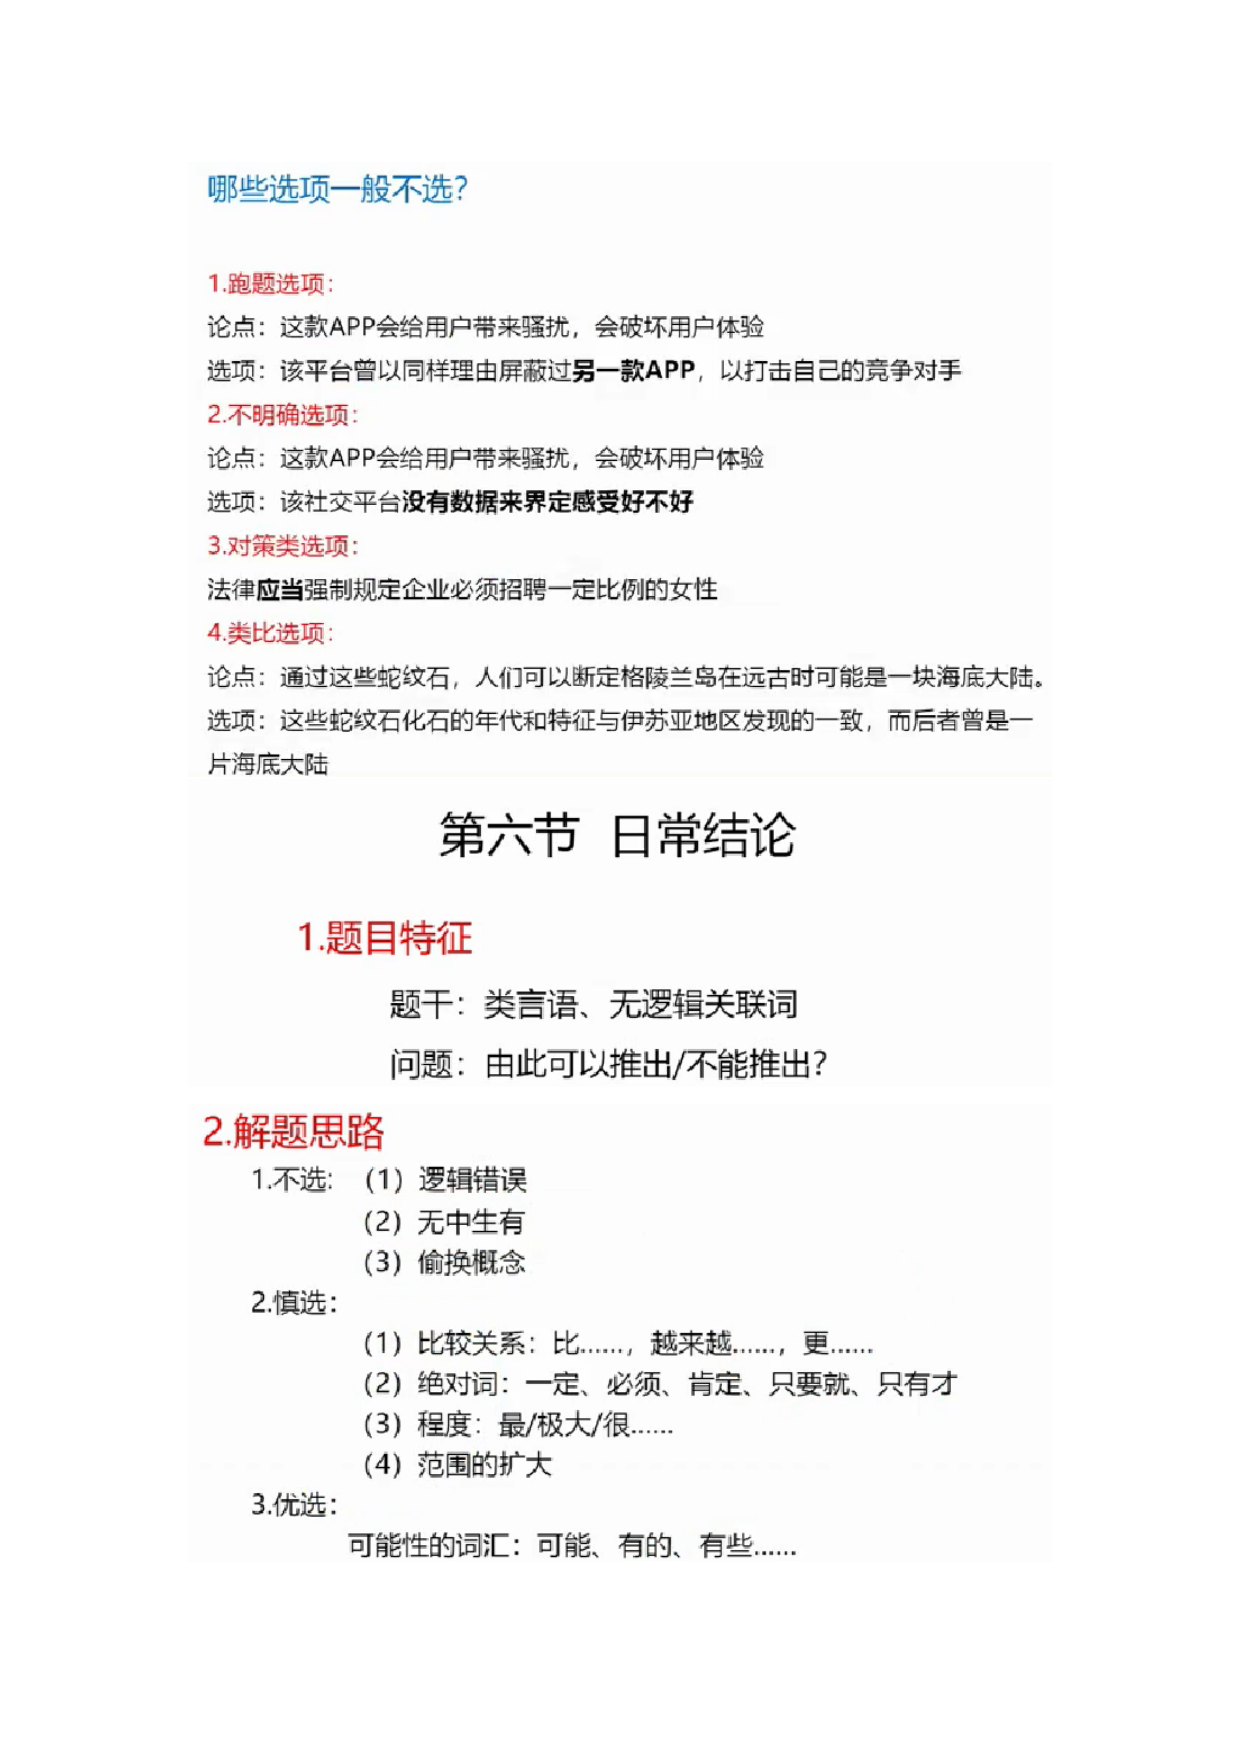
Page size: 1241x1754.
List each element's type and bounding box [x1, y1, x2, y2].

picture [187, 779, 1053, 1087]
picture [187, 1104, 1053, 1562]
picture [187, 162, 1053, 777]
